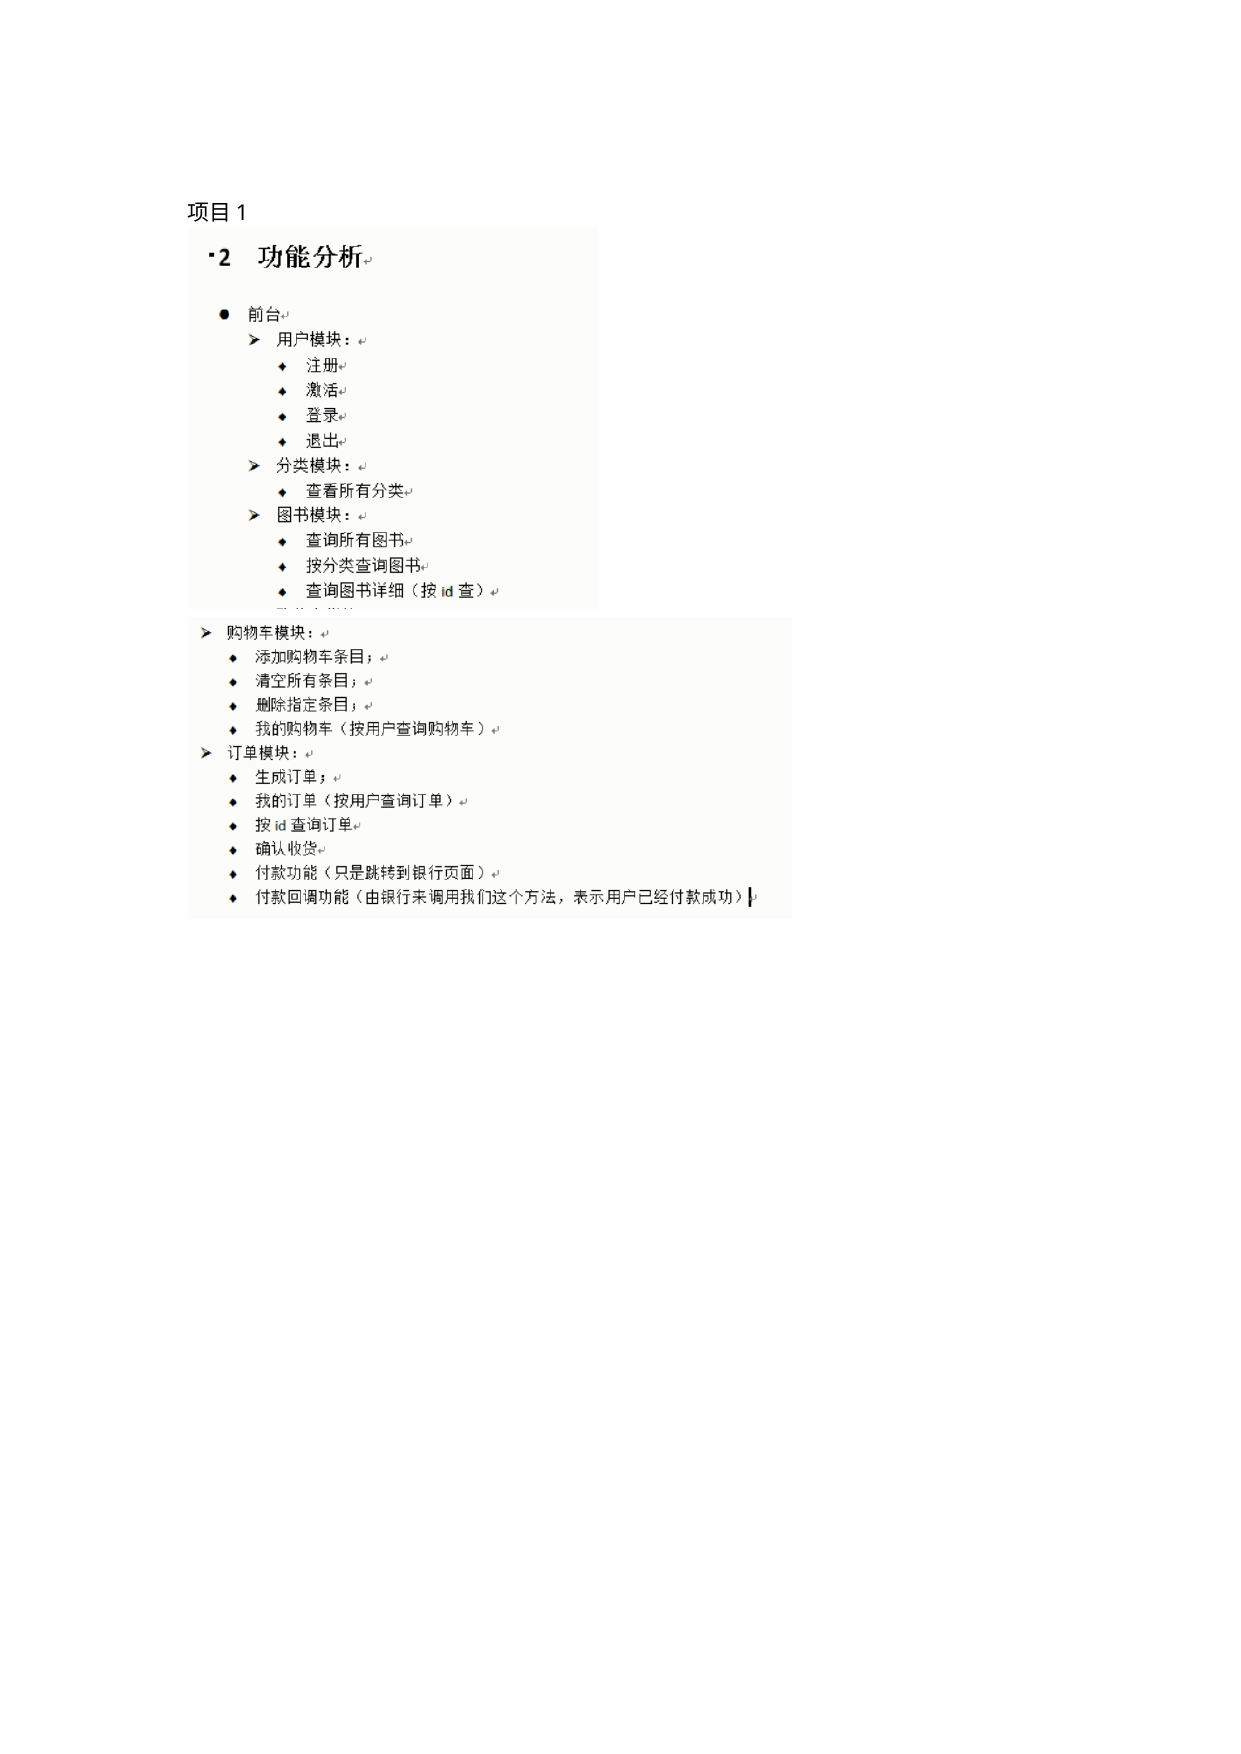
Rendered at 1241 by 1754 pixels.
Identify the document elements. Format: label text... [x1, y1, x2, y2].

text 项目1 [187, 194, 1053, 227]
picture [187, 617, 792, 919]
picture [187, 227, 599, 609]
